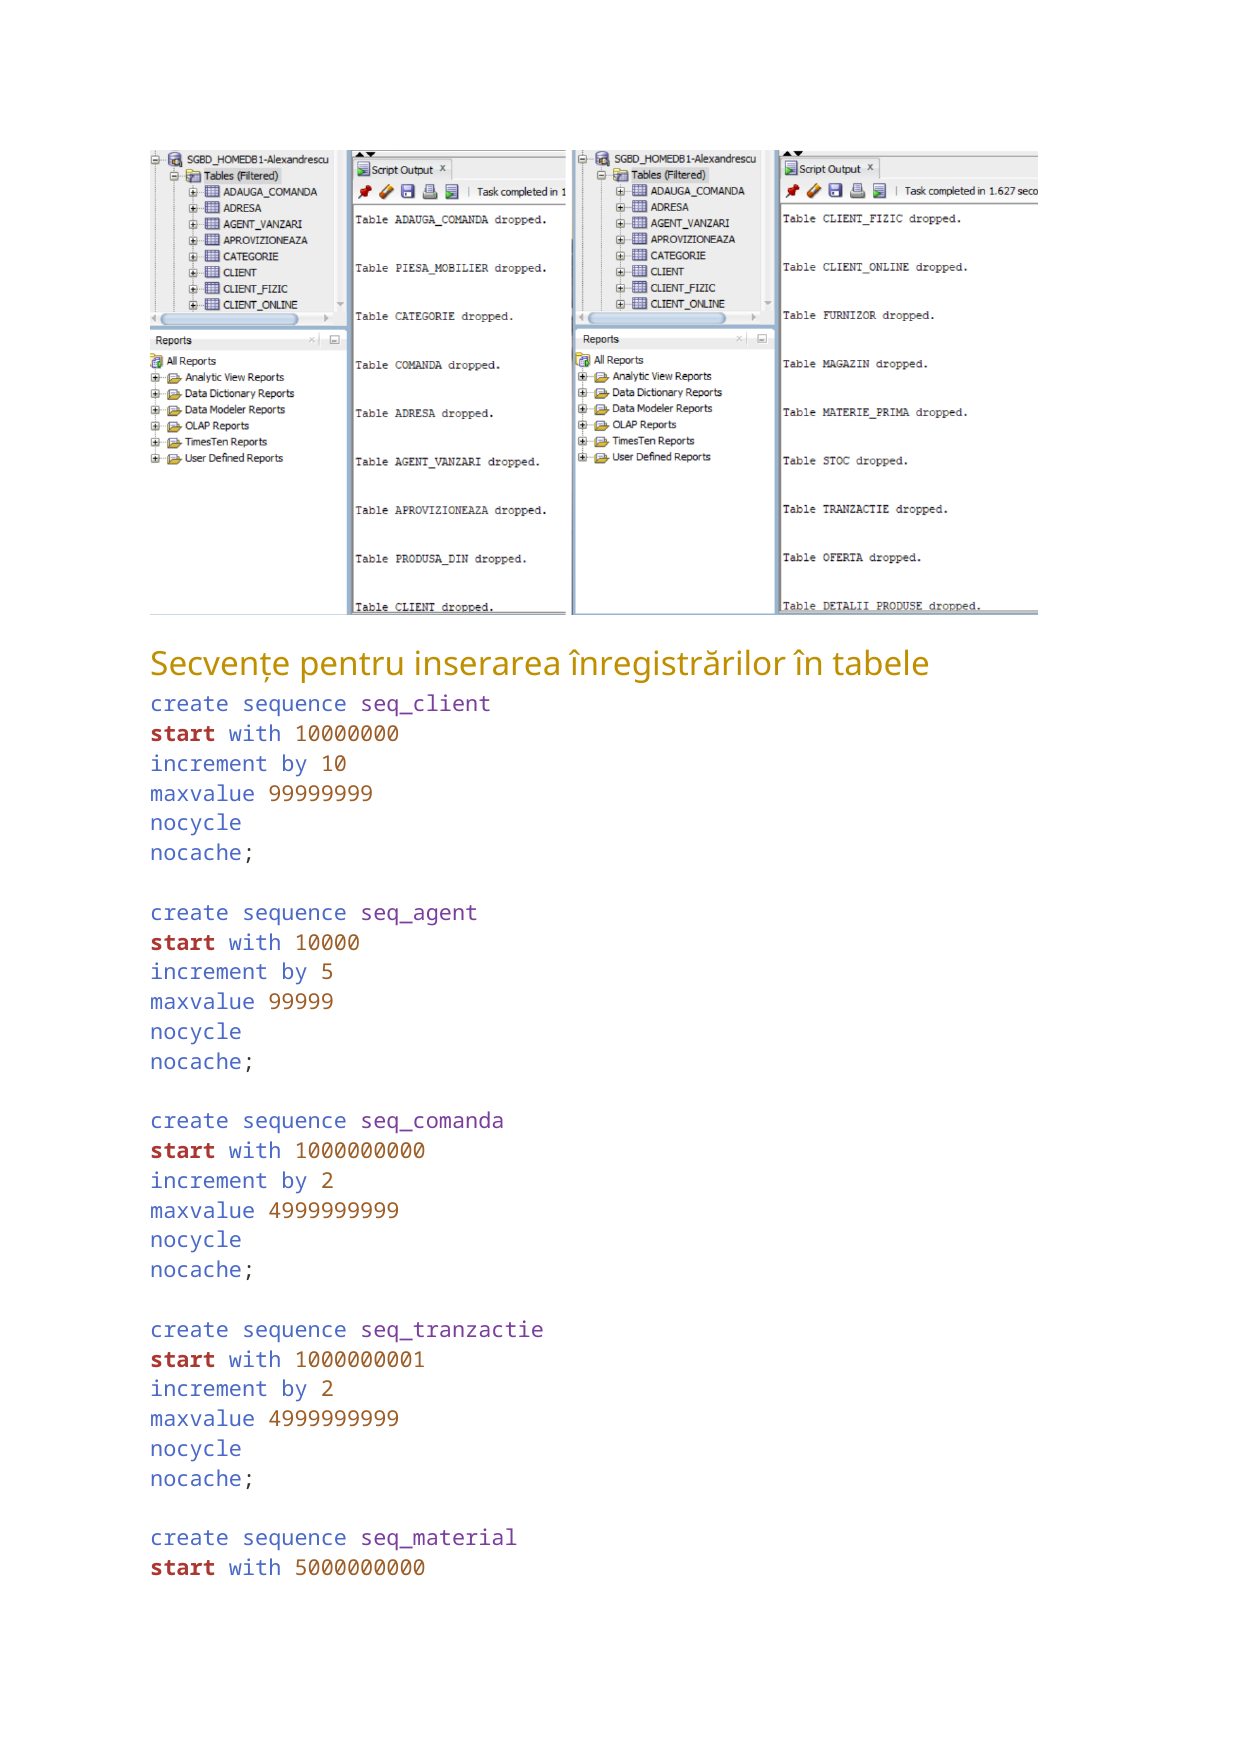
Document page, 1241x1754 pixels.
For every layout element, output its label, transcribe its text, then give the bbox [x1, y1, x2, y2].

text maxvalue 99999 [150, 986, 1090, 1016]
text increment by 2 [150, 1165, 1090, 1195]
text start with 1000000001 [150, 1344, 1090, 1373]
text increment by 5 [150, 956, 1090, 986]
text nocycle [150, 1016, 1090, 1046]
text nocycle [150, 1224, 1090, 1254]
subtitle Secvențe pentru inserarea înregistrărilor în tabele [150, 639, 1090, 685]
picture [571, 150, 1038, 615]
text create sequence seq_client [150, 688, 1090, 718]
picture [150, 150, 566, 615]
text maxvalue 4999999999 [150, 1403, 1090, 1433]
text maxvalue 99999999 [150, 778, 1090, 807]
text create sequence seq_tranzactie [150, 1314, 1090, 1344]
text increment by 10 [150, 748, 1090, 778]
text nocycle [150, 1433, 1090, 1463]
text increment by 2 [150, 1373, 1090, 1403]
text maxvalue 4999999999 [150, 1195, 1090, 1224]
text nocycle [150, 807, 1090, 837]
text start with 10000 [150, 927, 1090, 956]
text start with 1000000000 [150, 1135, 1090, 1165]
text create sequence seq_material [150, 1522, 1090, 1552]
text nocache; [150, 1463, 1090, 1493]
text nocache; [150, 1254, 1090, 1284]
text nocache; [150, 1046, 1090, 1076]
text create sequence seq_comanda [150, 1105, 1090, 1135]
text create sequence seq_agent [150, 897, 1090, 927]
text start with 5000000000 [150, 1552, 1090, 1582]
text nocache; [150, 837, 1090, 867]
text start with 10000000 [150, 718, 1090, 748]
